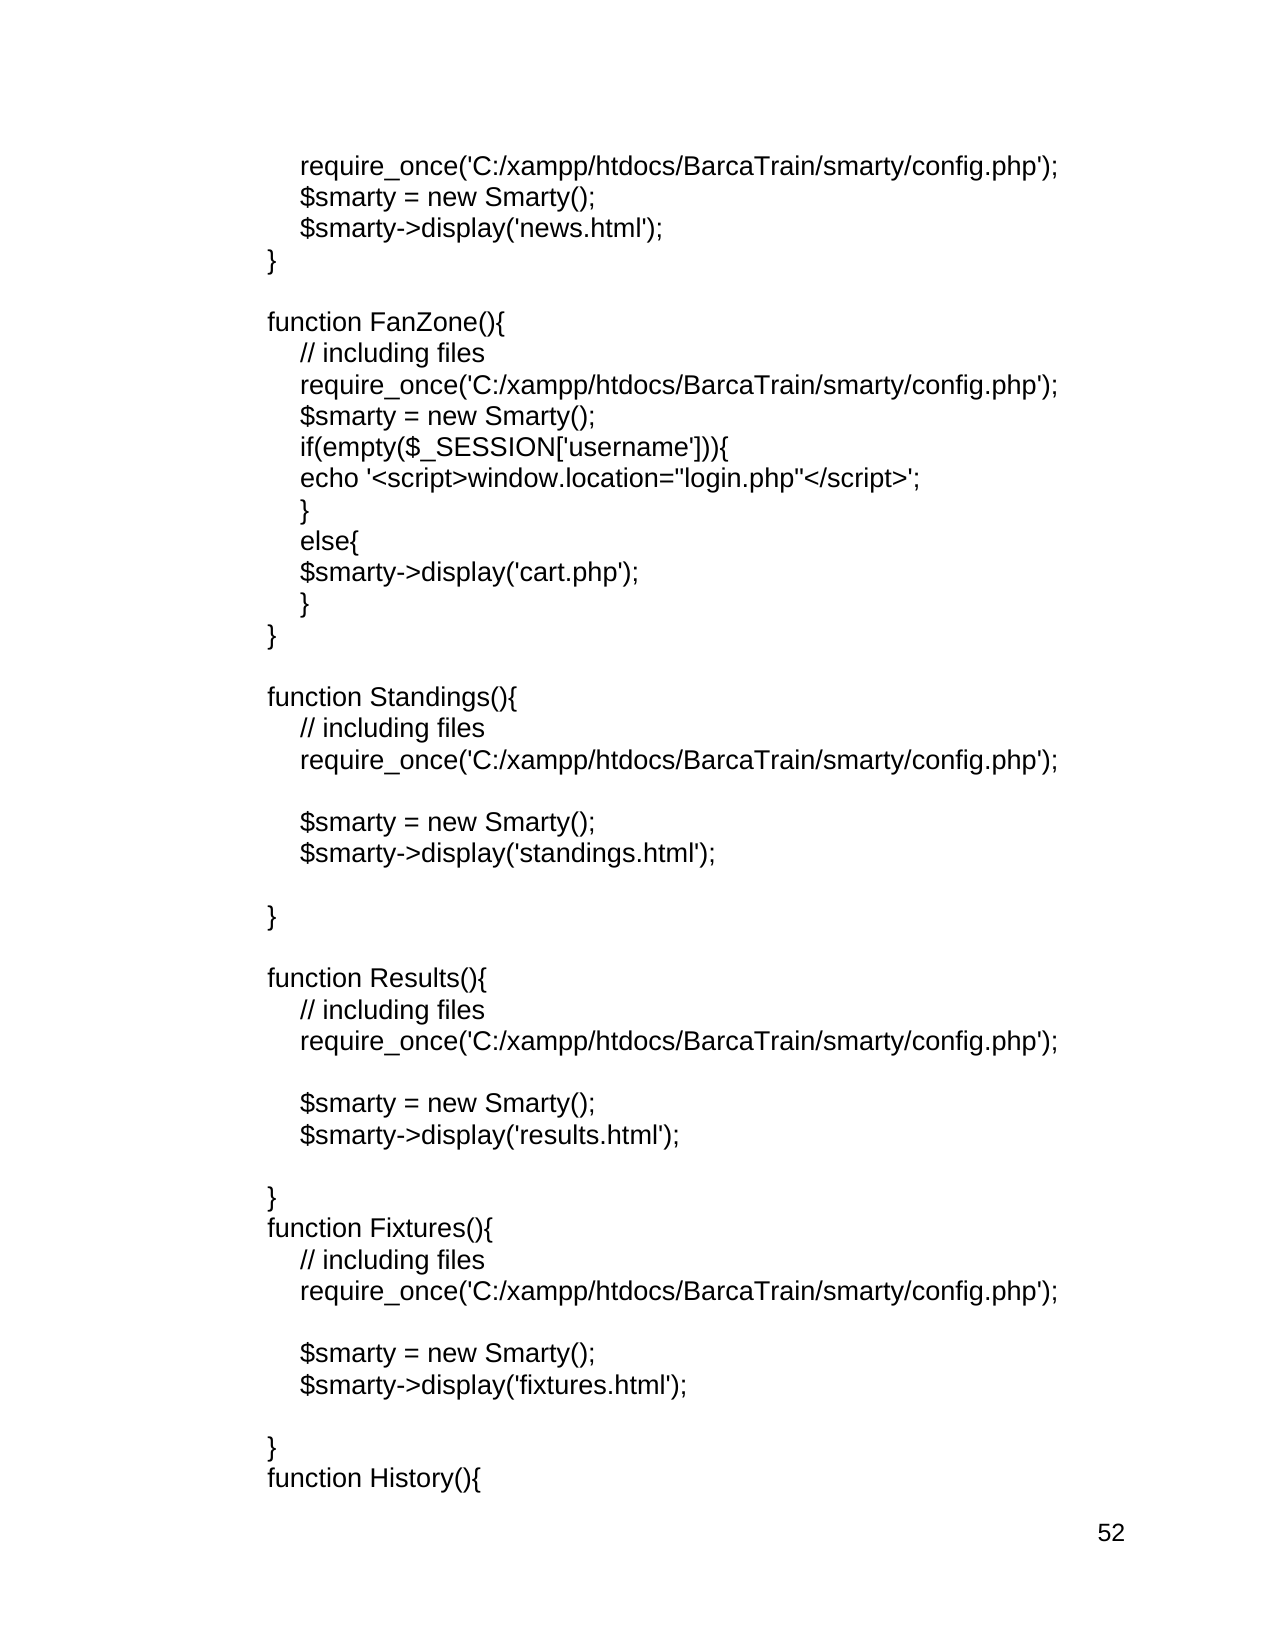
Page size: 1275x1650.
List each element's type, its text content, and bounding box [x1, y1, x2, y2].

text function FanZone(){ [208, 306, 1125, 337]
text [208, 150, 1125, 181]
text // including files [208, 712, 1125, 744]
text $smarty->display('cart.php'); [208, 556, 1125, 587]
text // including files [208, 1244, 1125, 1275]
text function Standings(){ [208, 681, 1125, 712]
text // including files [208, 337, 1125, 369]
text $smarty->display('standings.html'); [208, 837, 1125, 869]
text } [208, 900, 1125, 931]
text } [208, 587, 1125, 619]
text $smarty = new Smarty(); [208, 181, 1125, 212]
text $smarty = new Smarty(); [208, 806, 1125, 837]
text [208, 1275, 1125, 1306]
text require_once('C:/xampp/htdocs/BarcaTrain/smarty/config.php'); [208, 369, 1125, 400]
text } [208, 494, 1125, 525]
text $smarty->display('news.html'); [208, 212, 1125, 244]
text } [208, 1181, 1125, 1212]
text require_once('C:/xampp/htdocs/BarcaTrain/smarty/config.php'); [208, 1025, 1125, 1056]
text $smarty->display('fixtures.html'); [208, 1369, 1125, 1400]
text // including files [208, 994, 1125, 1025]
text if(empty($_SESSION['username'])){ [208, 431, 1125, 462]
text $smarty = new Smarty(); [208, 1087, 1125, 1119]
text function Fixtures(){ [208, 1212, 1125, 1244]
text function Results(){ [208, 962, 1125, 994]
text $smarty = new Smarty(); [208, 1337, 1125, 1369]
text $smarty->display('results.html'); [208, 1119, 1125, 1150]
text } [208, 1431, 1125, 1462]
text echo '<script>window.location="login.php"</script>'; [208, 462, 1125, 494]
text function History(){ [208, 1462, 1125, 1494]
text $smarty = new Smarty(); [208, 400, 1125, 431]
text require_once('C:/xampp/htdocs/BarcaTrain/smarty/config.php'); [208, 744, 1125, 775]
text } [208, 619, 1125, 650]
text else{ [208, 525, 1125, 556]
text } [208, 244, 1125, 275]
